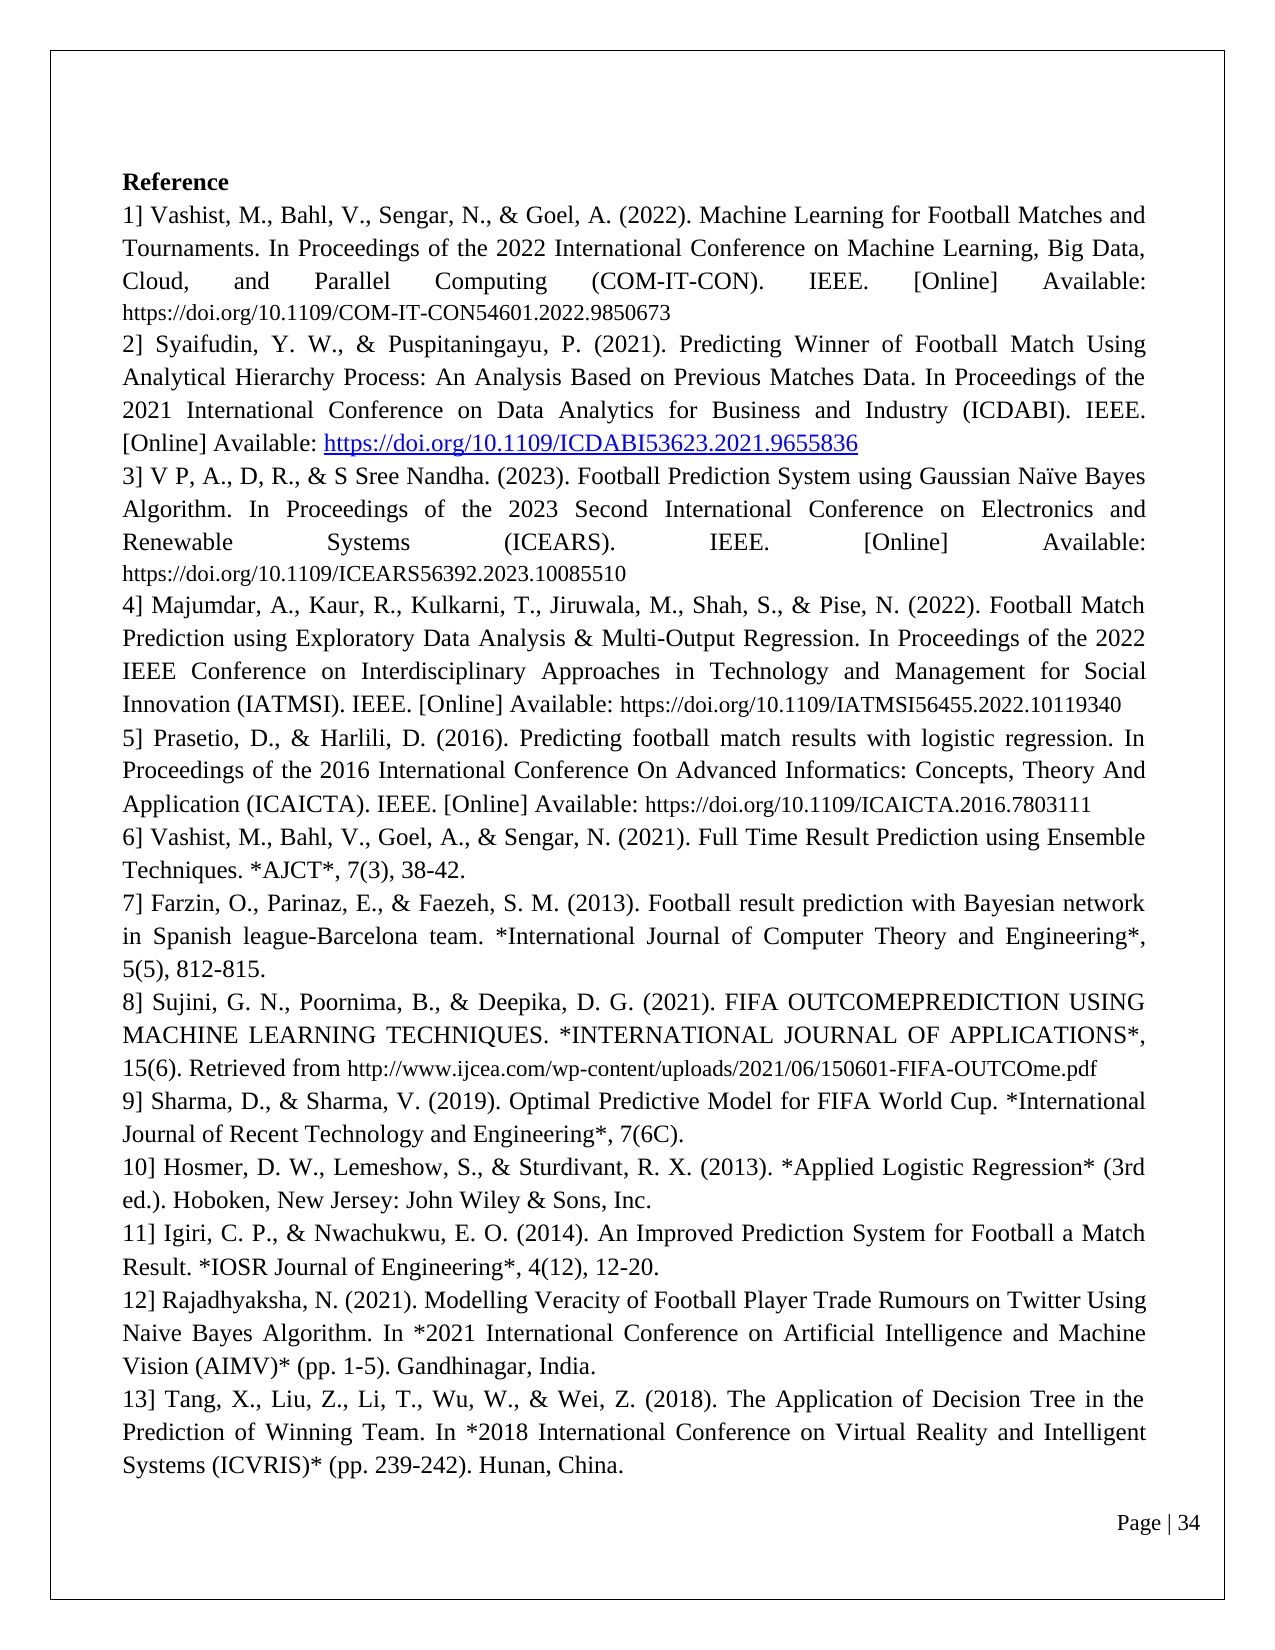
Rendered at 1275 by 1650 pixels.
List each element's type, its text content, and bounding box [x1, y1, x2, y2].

text 7] Farzin, O., Parinaz, E., & Faezeh, S. M. (2013). Football result prediction with Bayesian network in Spanish league-Barcelona team. *International Journal of Computer Theory and Engineering*, 5(5), 812-815. [122, 888, 1147, 983]
text Reference [122, 167, 1200, 196]
text 4] Majumdar, A., Kaur, R., Kulkarni, T., Jiruwala, M., Shah, S., & Pise, N. (2022). Football Match Prediction using Exploratory Data Analysis & Multi-Output Regression. In Proceedings of the 2022 IEEE Conference on Interdisciplinary Approaches in Technology and Management for Social Innovation (IATMSI). IEEE. [Online] Available: https://doi.org/10.1109/IATMSI56455.2022.10119340 [122, 590, 1147, 718]
text 1] Vashist, M., Bahl, V., Sengar, N., & Goel, A. (2022). Machine Learning for Football Matches and Tournaments. In Proceedings of the 2022 International Conference on Machine Learning, Big Data, Cloud, and Parallel Computing (COM-IT-CON). IEEE. [Online] Available: https://doi.org/10.1109/COM-IT-CON54601.2022.9850673 [122, 200, 1147, 325]
text 10] Hosmer, D. W., Lemeshow, S., & Sturdivant, R. X. (2013). *Applied Logistic Regression* (3rd ed.). Hoboken, New Jersey: John Wiley & Sons, Inc. [122, 1152, 1147, 1214]
text 9] Sharma, D., & Sharma, V. (2019). Optimal Predictive Model for FIFA World Cup. *International Journal of Recent Technology and Engineering*, 7(6C). [122, 1086, 1147, 1148]
text 2] Syaifudin, Y. W., & Puspitaningayu, P. (2021). Predicting Winner of Football Match Using Analytical Hierarchy Process: An Analysis Based on Previous Matches Data. In Proceedings of the 2021 International Conference on Data Analytics for Business and Industry (ICDABI). IEEE. [Online] Available: https://doi.org/10.1109/ICDABI53623.2021.9655836 [122, 329, 1147, 457]
text 5] Prasetio, D., & Harlili, D. (2016). Predicting football match results with logistic regression. In Proceedings of the 2016 International Conference On Advanced Informatics: Concepts, Theory And Application (ICAICTA). IEEE. [Online] Available: https://doi.org/10.1109/ICAICTA.2016.7803111 [122, 723, 1147, 817]
text 11] Igiri, C. P., & Nwachukwu, E. O. (2014). An Improved Prediction System for Football a Match Result. *IOSR Journal of Engineering*, 4(12), 12-20. [122, 1218, 1147, 1280]
text 13] Tang, X., Liu, Z., Li, T., Wu, W., & Wei, Z. (2018). The Application of Decision Tree in the Prediction of Winning Team. In *2018 International Conference on Virtual Reality and Intelligent Systems (ICVRIS)* (pp. 239-242). Hunan, China. [122, 1384, 1147, 1479]
text 6] Vashist, M., Bahl, V., Goel, A., & Sengar, N. (2021). Full Time Result Prediction using Ensemble Techniques. *AJCT*, 7(3), 38-42. [122, 822, 1147, 883]
text 8] Sujini, G. N., Poornima, B., & Deepika, D. G. (2021). FIFA OUTCOMEPREDICTION USING MACHINE LEARNING TECHNIQUES. *INTERNATIONAL JOURNAL OF APPLICATIONS*, 15(6). Retrieved from http://www.ijcea.com/wp-content/uploads/2021/06/150601-FIFA-OUTCOme.pdf [122, 987, 1147, 1082]
text 3] V P, A., D, R., & S Sree Nandha. (2023). Football Prediction System using Gaussian Naïve Bayes Algorithm. In Proceedings of the 2023 Second International Conference on Electronics and Renewable Systems (ICEARS). IEEE. [Online] Available: https://doi.org/10.1109/ICEARS56392.2023.10085510 [122, 461, 1147, 586]
text 12] Rajadhyaksha, N. (2021). Modelling Veracity of Football Player Trade Rumours on Twitter Using Naive Bayes Algorithm. In *2021 International Conference on Artificial Intelligence and Machine Vision (AIMV)* (pp. 1-5). Gandhinagar, India. [122, 1285, 1147, 1379]
